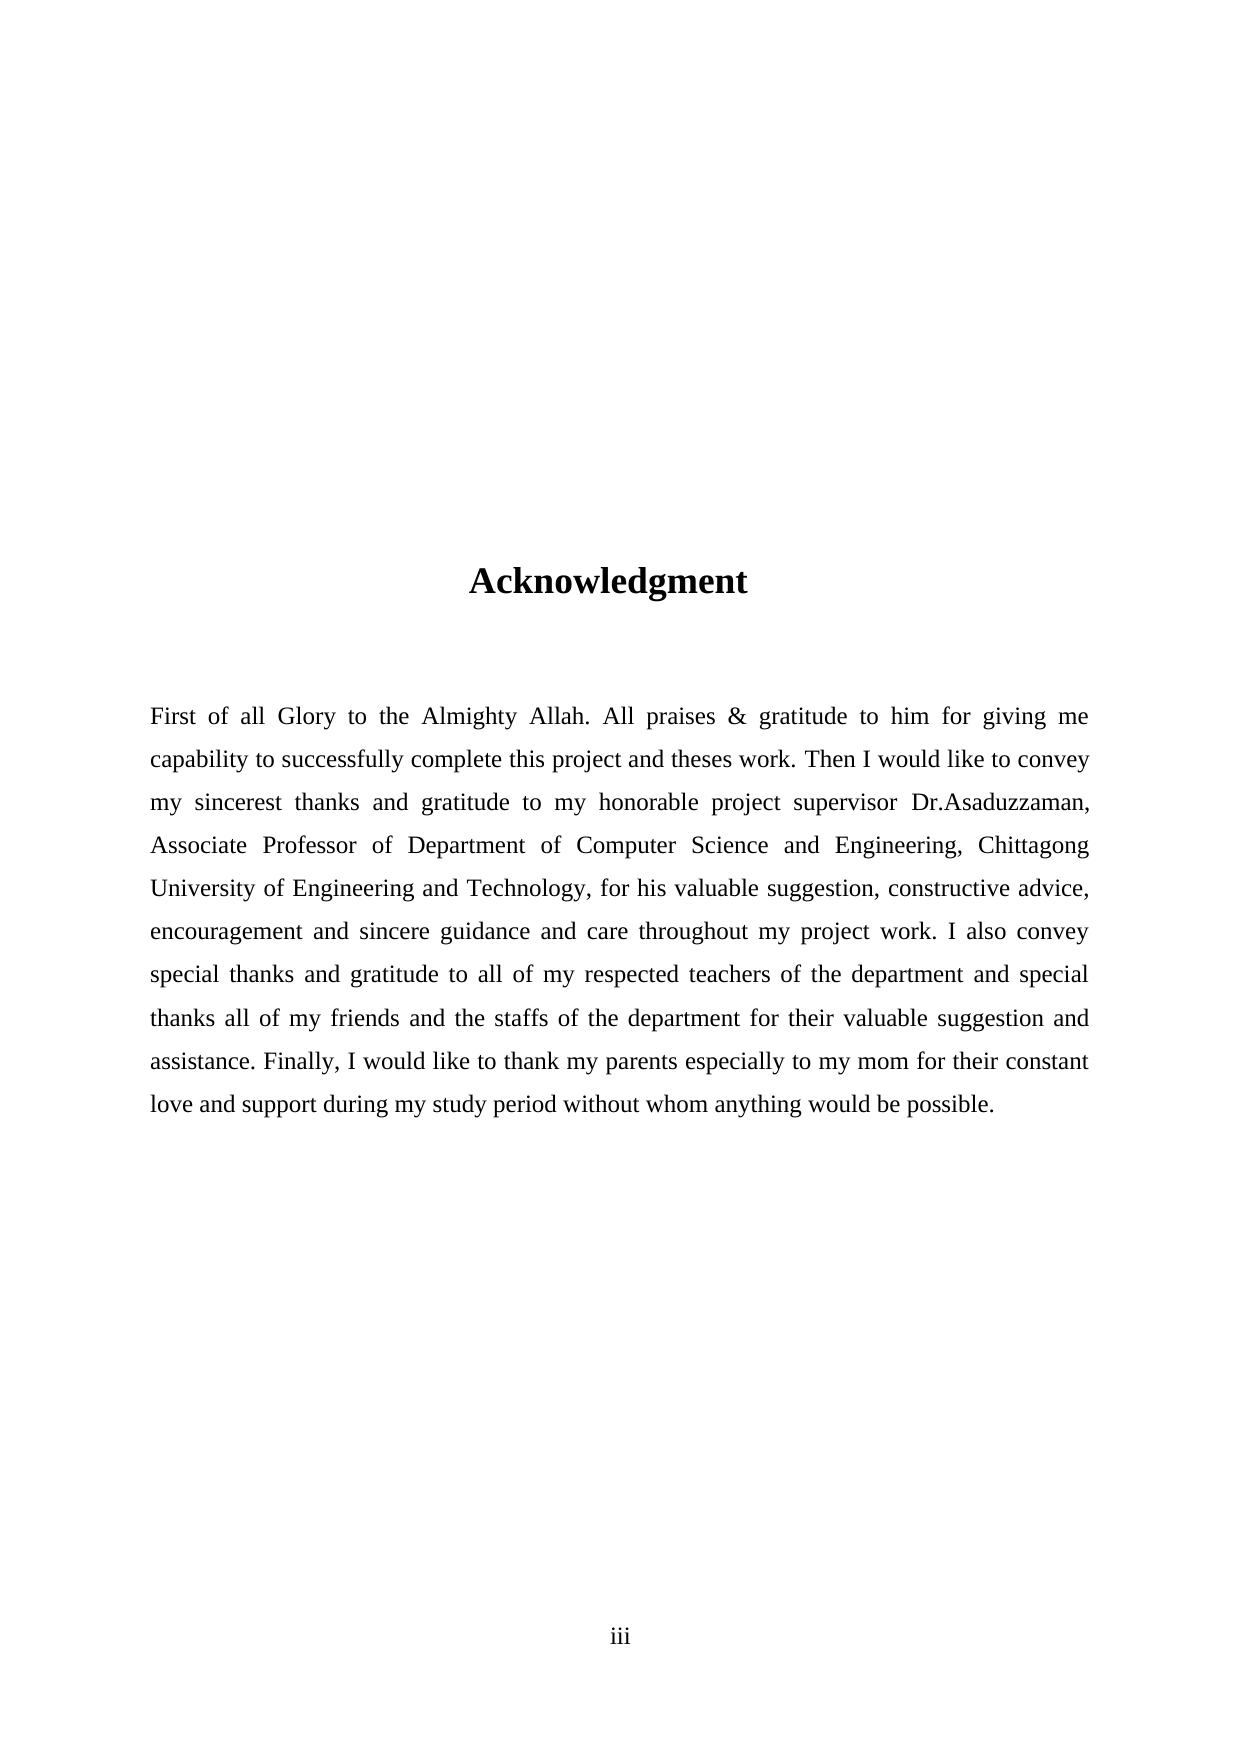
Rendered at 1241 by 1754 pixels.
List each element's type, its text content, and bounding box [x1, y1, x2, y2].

subtitle Acknowledgment [150, 559, 1090, 602]
text First of all Glory to the Almighty Allah. All praises & gratitude to him for giving me capability to successfully complete this project and theses work. Then I would like to convey my sincerest thanks and gratitude to my honorable project supervisor Dr.Asaduzzaman, Associate Professor of Department of Computer Science and Engineering, Chittagong University of Engineering and Technology, for his valuable suggestion, constructive advice, encouragement and sincere guidance and care throughout my project work. I also convey special thanks and gratitude to all of my respected teachers of the department and special thanks all of my friends and the staffs of the department for their valuable suggestion and assistance. Finally, I would like to thank my parents especially to my mom for their constant love and support during my study period without whom anything would be possible. [150, 701, 1090, 1118]
